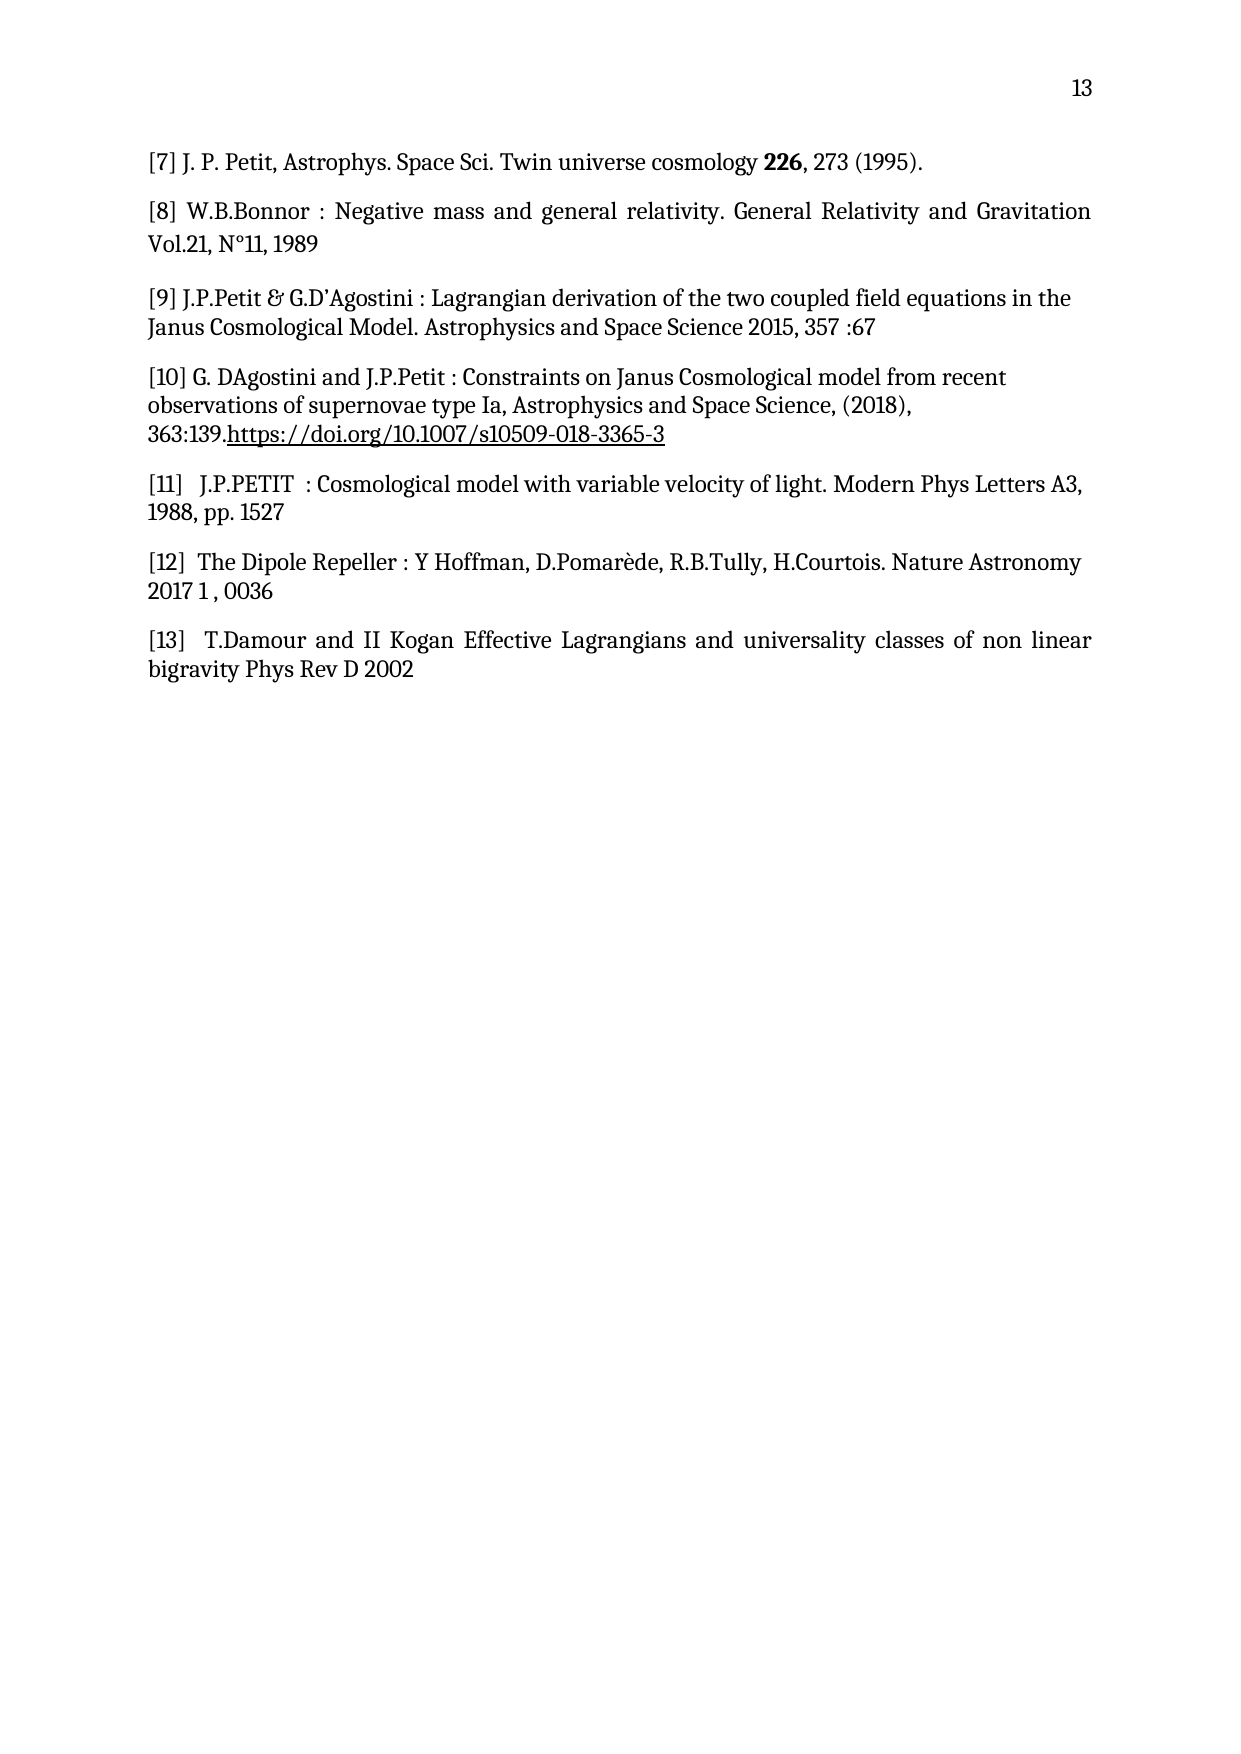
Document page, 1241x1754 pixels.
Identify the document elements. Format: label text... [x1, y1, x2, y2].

text [12] The Dipole Repeller : Y Hoffman, D.Pomarède, R.B.Tully, H.Courtois. Nature Astronomy 2017 1 , 0036 [148, 548, 1093, 605]
list [8] W.B.Bonnor : Negative mass and general relativity. General Relativity and Gravitation Vol.21, N°11, 1989 [148, 197, 1093, 259]
text [7] J. P. Petit, Astrophys. Space Sci. Twin universe cosmology 226, 273 (1995). [148, 148, 1093, 176]
text [9] J.P.Petit & G.D’Agostini : Lagrangian derivation of the two coupled field equations in the Janus Cosmological Model. Astrophysics and Space Science 2015, 357 :67 [148, 284, 1093, 342]
text [11] J.P.PETIT : Cosmological model with variable velocity of light. Modern Phys Letters A3, 1988, pp. 1527 [148, 469, 1093, 527]
text [13] T.Damour and II Kogan Effective Lagrangians and universality classes of non linear bigravity Phys Rev D 2002 [148, 626, 1093, 684]
text [10] G. DAgostini and J.P.Petit : Constraints on Janus Cosmological model from recent observations of supernovae type Ia, Astrophysics and Space Science, (2018), 363:139.https://doi.org/10.1007/s10509-018-3365-3 [148, 362, 1093, 449]
